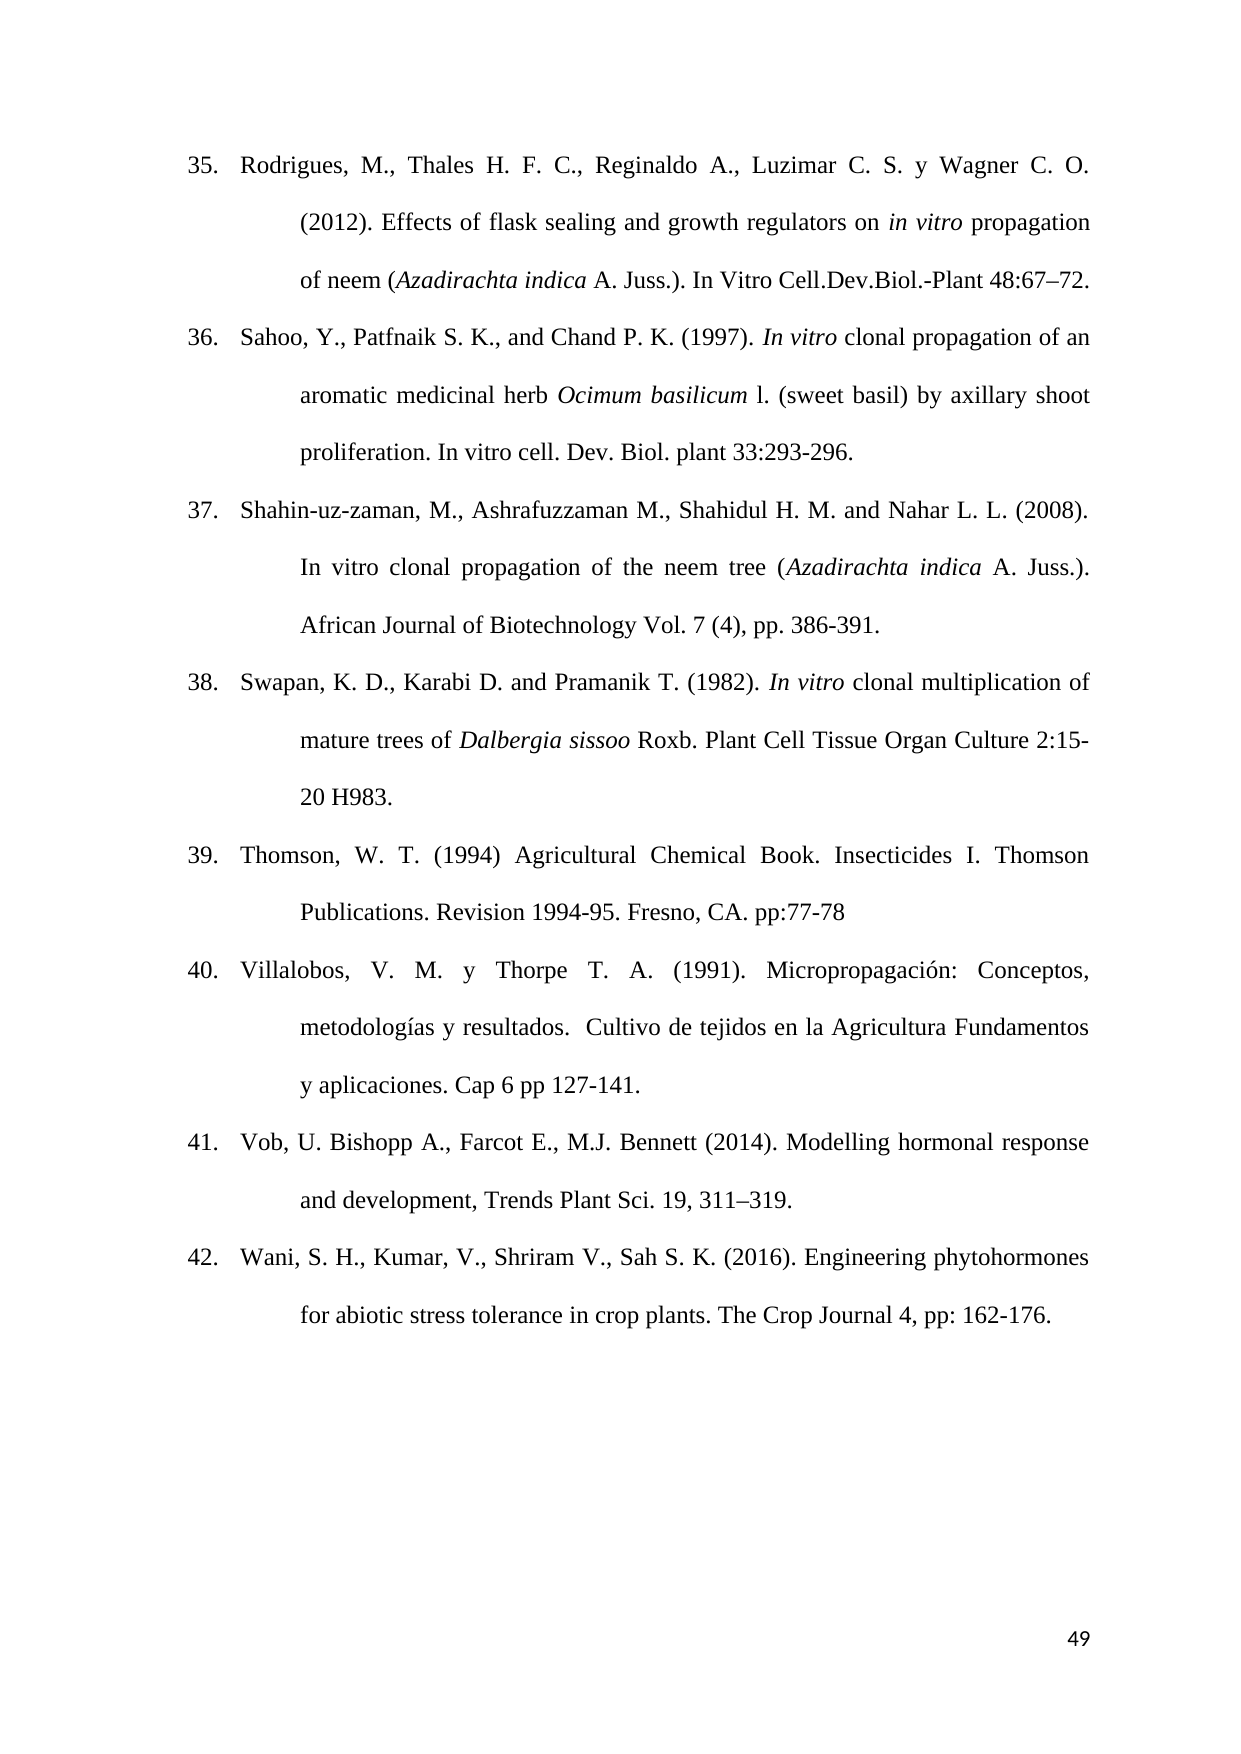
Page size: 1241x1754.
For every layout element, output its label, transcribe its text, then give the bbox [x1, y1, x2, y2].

list Swapan, K. D., Karabi D. and Pramanik T. (1982). In vitro clonal multiplication of mature trees of Dalbergia sissoo Roxb. Plant Cell Tissue Organ Culture 2:15-20 H983. [187, 667, 1090, 811]
list Shahin-uz-zaman, M., Ashrafuzzaman M., Shahidul H. M. and Nahar L. L. (2008). In vitro clonal propagation of the neem tree (Azadirachta indica A. Juss.). African Journal of Biotechnology Vol. 7 (4), pp. 386-391. [187, 495, 1090, 639]
list Thomson, W. T. (1994) Agricultural Chemical Book. Insecticides I. Thomson Publications. Revision 1994-95. Fresno, CA. pp:77-78 [187, 840, 1090, 926]
list Sahoo, Y., Patfnaik S. K., and Chand P. K. (1997). In vitro clonal propagation of an aromatic medicinal herb Ocimum basilicum l. (sweet basil) by axillary shoot proliferation. In vitro cell. Dev. Biol. plant 33:293-296. [187, 322, 1090, 466]
list Villalobos, V. M. y Thorpe T. A. (1991). Micropropagación: Conceptos, metodologías y resultados. Cultivo de tejidos en la Agricultura Fundamentos y aplicaciones. Cap 6 pp 127-141. [187, 955, 1090, 1099]
list Vob, U. Bishopp A., Farcot E., M.J. Bennett (2014). Modelling hormonal response and development, Trends Plant Sci. 19, 311–319. [187, 1127, 1090, 1214]
list Rodrigues, M., Thales H. F. C., Reginaldo A., Luzimar C. S. y Wagner C. O. (2012). Effects of flask sealing and growth regulators on in vitro propagation of neem (Azadirachta indica A. Juss.). In Vitro Cell.Dev.Biol.-Plant 48:67–72. [187, 150, 1090, 294]
list Wani, S. H., Kumar, V., Shriram V., Sah S. K. (2016). Engineering phytohormones for abiotic stress tolerance in crop plants. The Crop Journal 4, pp: 162-176. [187, 1242, 1090, 1329]
